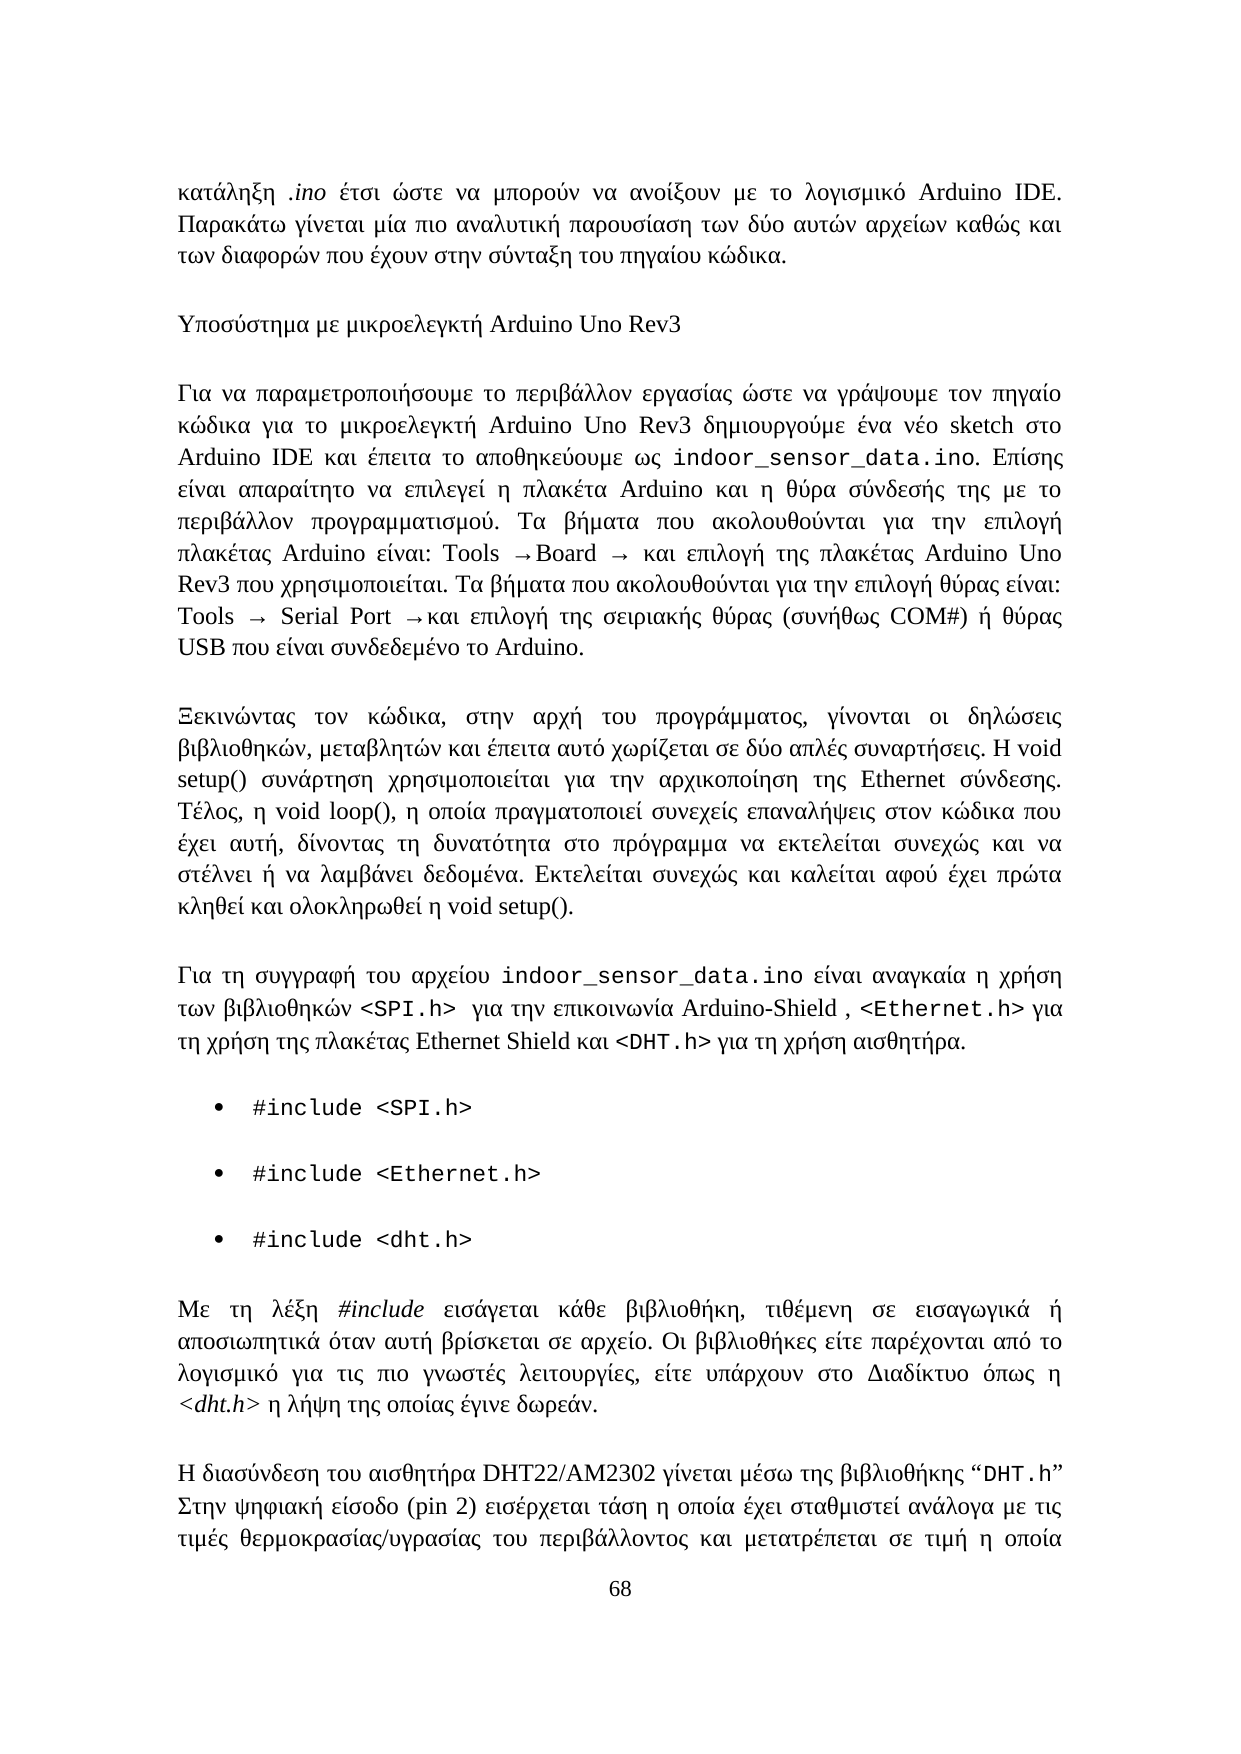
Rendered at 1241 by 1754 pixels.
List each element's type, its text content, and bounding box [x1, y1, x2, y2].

list #include <dht.h> [215, 1228, 1063, 1254]
list #include <Ethernet.h> [215, 1163, 1063, 1188]
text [177, 1458, 1063, 1552]
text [177, 177, 1063, 269]
text Για τη συγγραφή του αρχείου indoor_sensor_data.ino είναι αναγκαία η χρήση των βιβλιοθηκών <SPI.h> για την επικοινωνία Arduino-Shield , <Ethernet.h> για τη χρήση της πλακέτας Ethernet Shield και <DHT.h> για τη χρήση αισθητήρα. [177, 960, 1063, 1056]
text Υποσύστημα με μικροελεγκτή Arduino Uno Rev3 [177, 309, 1063, 338]
list #include <SPI.h> [215, 1097, 1063, 1123]
text Ξεκινώντας τον κώδικα, στην αρχή του προγράμματος, γίνονται οι δηλώσεις βιβλιοθηκών, μεταβλητών και έπειτα αυτό χωρίζεται σε δύο απλές συναρτήσεις. Η void setup() συνάρτηση χρησιμοποιείται για την αρχικοποίηση της Ethernet σύνδεσης. Τέλος, η void loop(), η οποία πραγματοποιεί συνεχείς επαναλήψεις στον κώδικα που έχει αυτή, δίνοντας τη δυνατότητα στο πρόγραμμα να εκτελείται συνεχώς και να στέλνει ή να λαμβάνει δεδομένα. Εκτελείται συνεχώς και καλείται αφού έχει πρώτα κληθεί και ολοκληρωθεί η void setup(). [177, 701, 1063, 919]
text Για να παραμετροποιήσουμε το περιβάλλον εργασίας ώστε να γράψουμε τον πηγαίο κώδικα για το μικροελεγκτή Arduino Uno Rev3 δημιουργούμε ένα νέο sketch στο Arduino IDE και έπειτα το αποθηκεύουμε ως indoor_sensor_data.ino. Επίσης είναι απαραίτητο να επιλεγεί η πλακέτα Arduino και η θύρα σύνδεσής της με το περιβάλλον προγραμματισμού. Τα βήματα που ακολουθούνται για την επιλογή πλακέτας Arduino είναι: Tools →Board → και επιλογή της πλακέτας Arduino Uno Rev3 που χρησιμοποιείται. Τα βήματα που ακολουθούνται για την επιλογή θύρας είναι: Tools → Serial Port →και επιλογή της σειριακής θύρας (συνήθως COM#) ή θύρας USB που είναι συνδεδεμένο το Arduino. [177, 378, 1063, 661]
text Με τη λέξη #include εισάγεται κάθε βιβλιοθήκη, τιθέμενη σε εισαγωγικά ή αποσιωπητικά όταν αυτή βρίσκεται σε αρχείο. Οι βιβλιοθήκες είτε παρέχονται από το λογισμικό για τις πιο γνωστές λειτουργίες, είτε υπάρχουν στο Διαδίκτυο όπως η <dht.h> η λήψη της οποίας έγινε δωρεάν. [177, 1294, 1063, 1418]
